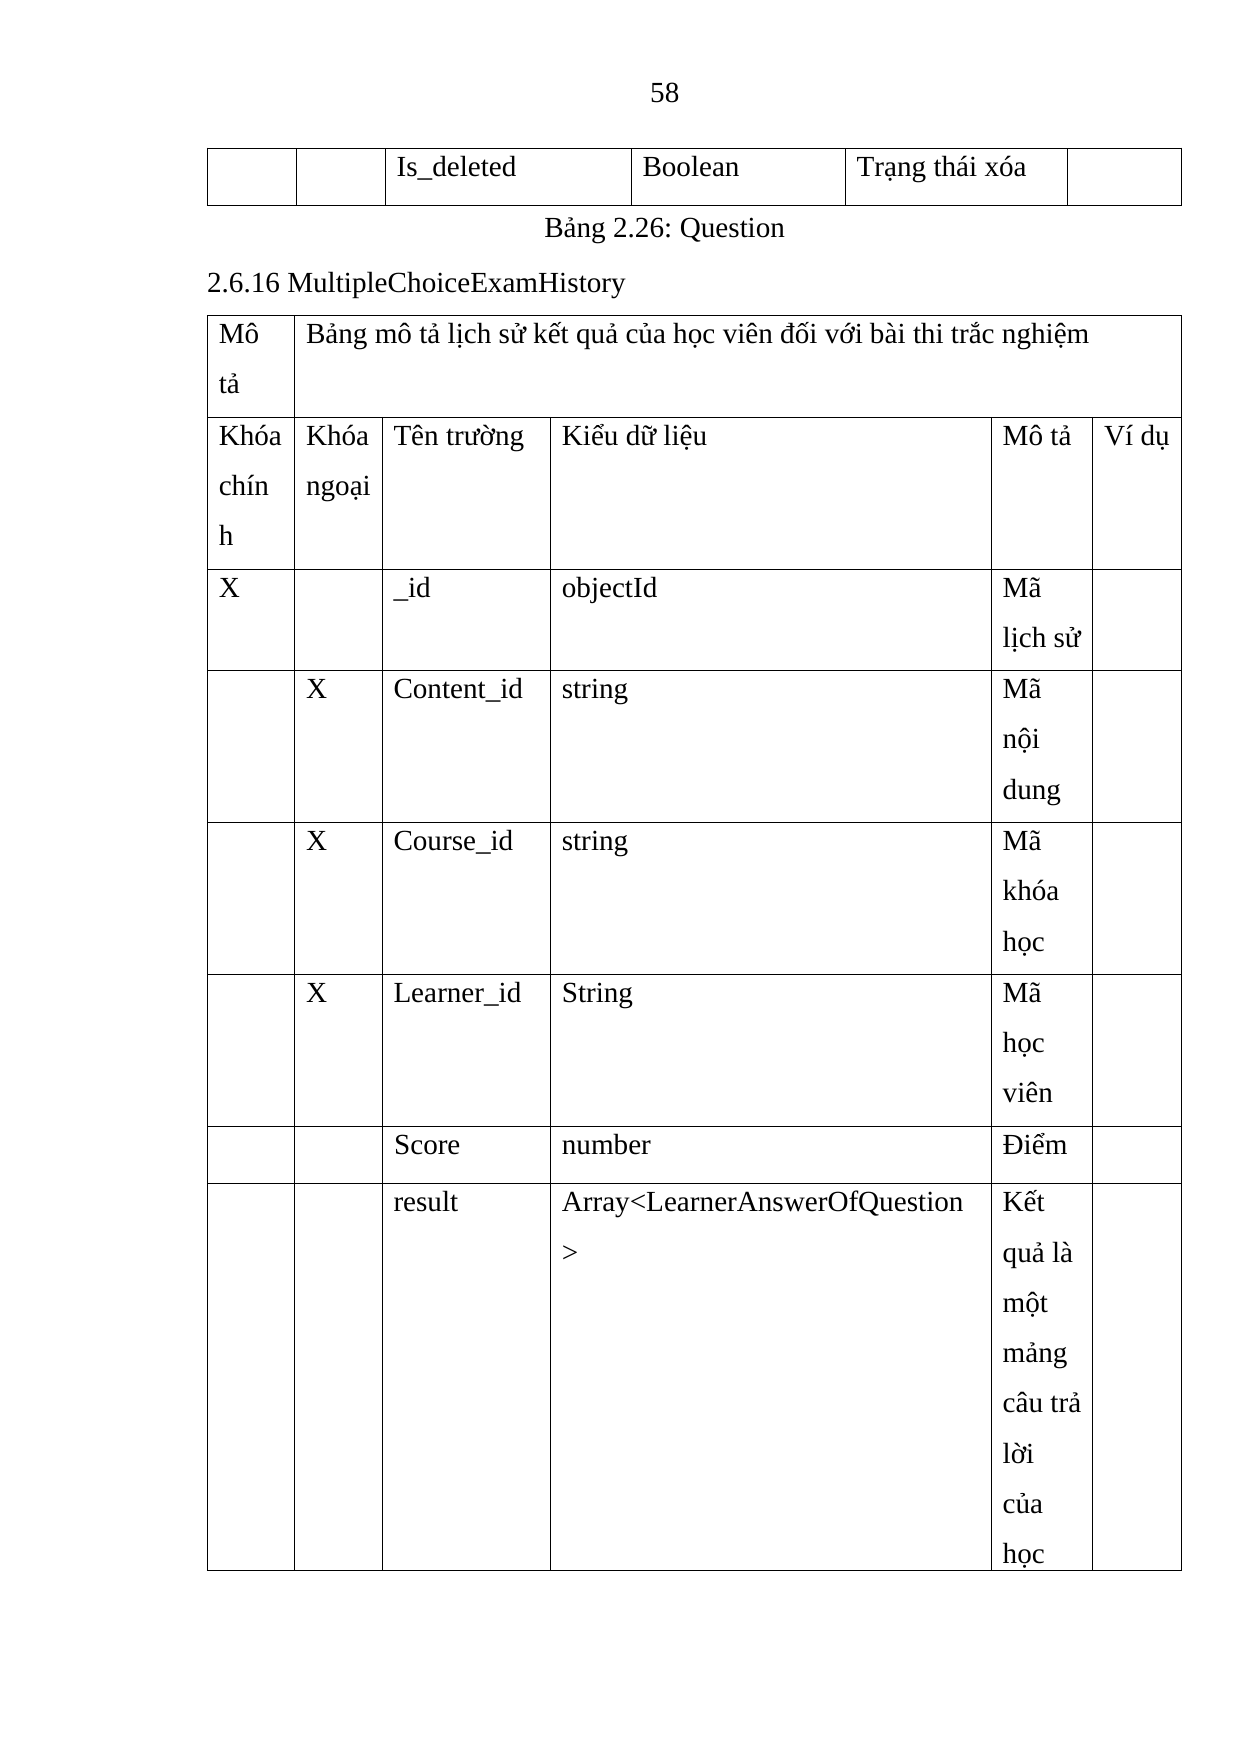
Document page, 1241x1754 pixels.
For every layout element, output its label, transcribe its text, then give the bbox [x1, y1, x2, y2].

table_cell [1093, 823, 1181, 974]
table_cell [1093, 1127, 1181, 1183]
table_cell Boolean [632, 149, 845, 205]
table_cell [1093, 671, 1181, 822]
table_cell Mã khóa học [992, 823, 1092, 974]
table_cell Mã lịch sử [992, 570, 1092, 670]
table_cell Trạng thái xóa [846, 149, 1067, 205]
table_cell [295, 1184, 382, 1570]
table_cell X [208, 570, 294, 670]
table_cell Khóa chính [208, 418, 294, 569]
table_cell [992, 1184, 1092, 1570]
table_cell number [551, 1127, 991, 1183]
subtitle 2.6.16 MultipleChoiceExamHistory [207, 265, 1122, 298]
table_cell [1093, 1184, 1181, 1570]
table_cell Score [383, 1127, 550, 1183]
table_cell [295, 570, 382, 670]
table_cell [1068, 149, 1181, 205]
table_cell [295, 1127, 382, 1183]
table_cell [1093, 975, 1181, 1126]
table_cell Ví dụ [1093, 418, 1181, 569]
table_cell result [383, 1184, 550, 1570]
table_cell string [551, 671, 991, 822]
table_cell [297, 149, 385, 205]
table_cell Learner_id [383, 975, 550, 1126]
table_cell string [551, 823, 991, 974]
table_cell Kiểu dữ liệu [551, 418, 991, 569]
table_cell Mã nội dung [992, 671, 1092, 822]
subtitle Bảng 2.26: Question [207, 210, 1122, 244]
table_cell Mã học viên [992, 975, 1092, 1126]
table_cell String [551, 975, 991, 1126]
table_cell Course_id [383, 823, 550, 974]
table_header Mô tả [208, 316, 294, 417]
table_cell [208, 1127, 294, 1183]
table_cell [1093, 570, 1181, 670]
table_cell Điểm [992, 1127, 1092, 1183]
table_cell objectId [551, 570, 991, 670]
table_cell X [295, 823, 382, 974]
table_cell Is_deleted [386, 149, 631, 205]
table_cell [208, 671, 294, 822]
table_cell Tên trường [383, 418, 550, 569]
table_cell [208, 823, 294, 974]
table_cell [208, 1184, 294, 1570]
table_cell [551, 1184, 991, 1570]
table_cell [208, 149, 296, 205]
table_header Bảng mô tả lịch sử kết quả của học viên đối với bài thi trắc nghiệm [295, 316, 1181, 417]
table_cell X [295, 975, 382, 1126]
table_cell X [295, 671, 382, 822]
table_cell Content_id [383, 671, 550, 822]
table_cell Khóa ngoại [295, 418, 382, 569]
table_cell _id [383, 570, 550, 670]
table_cell Mô tả [992, 418, 1092, 569]
table_cell [208, 975, 294, 1126]
